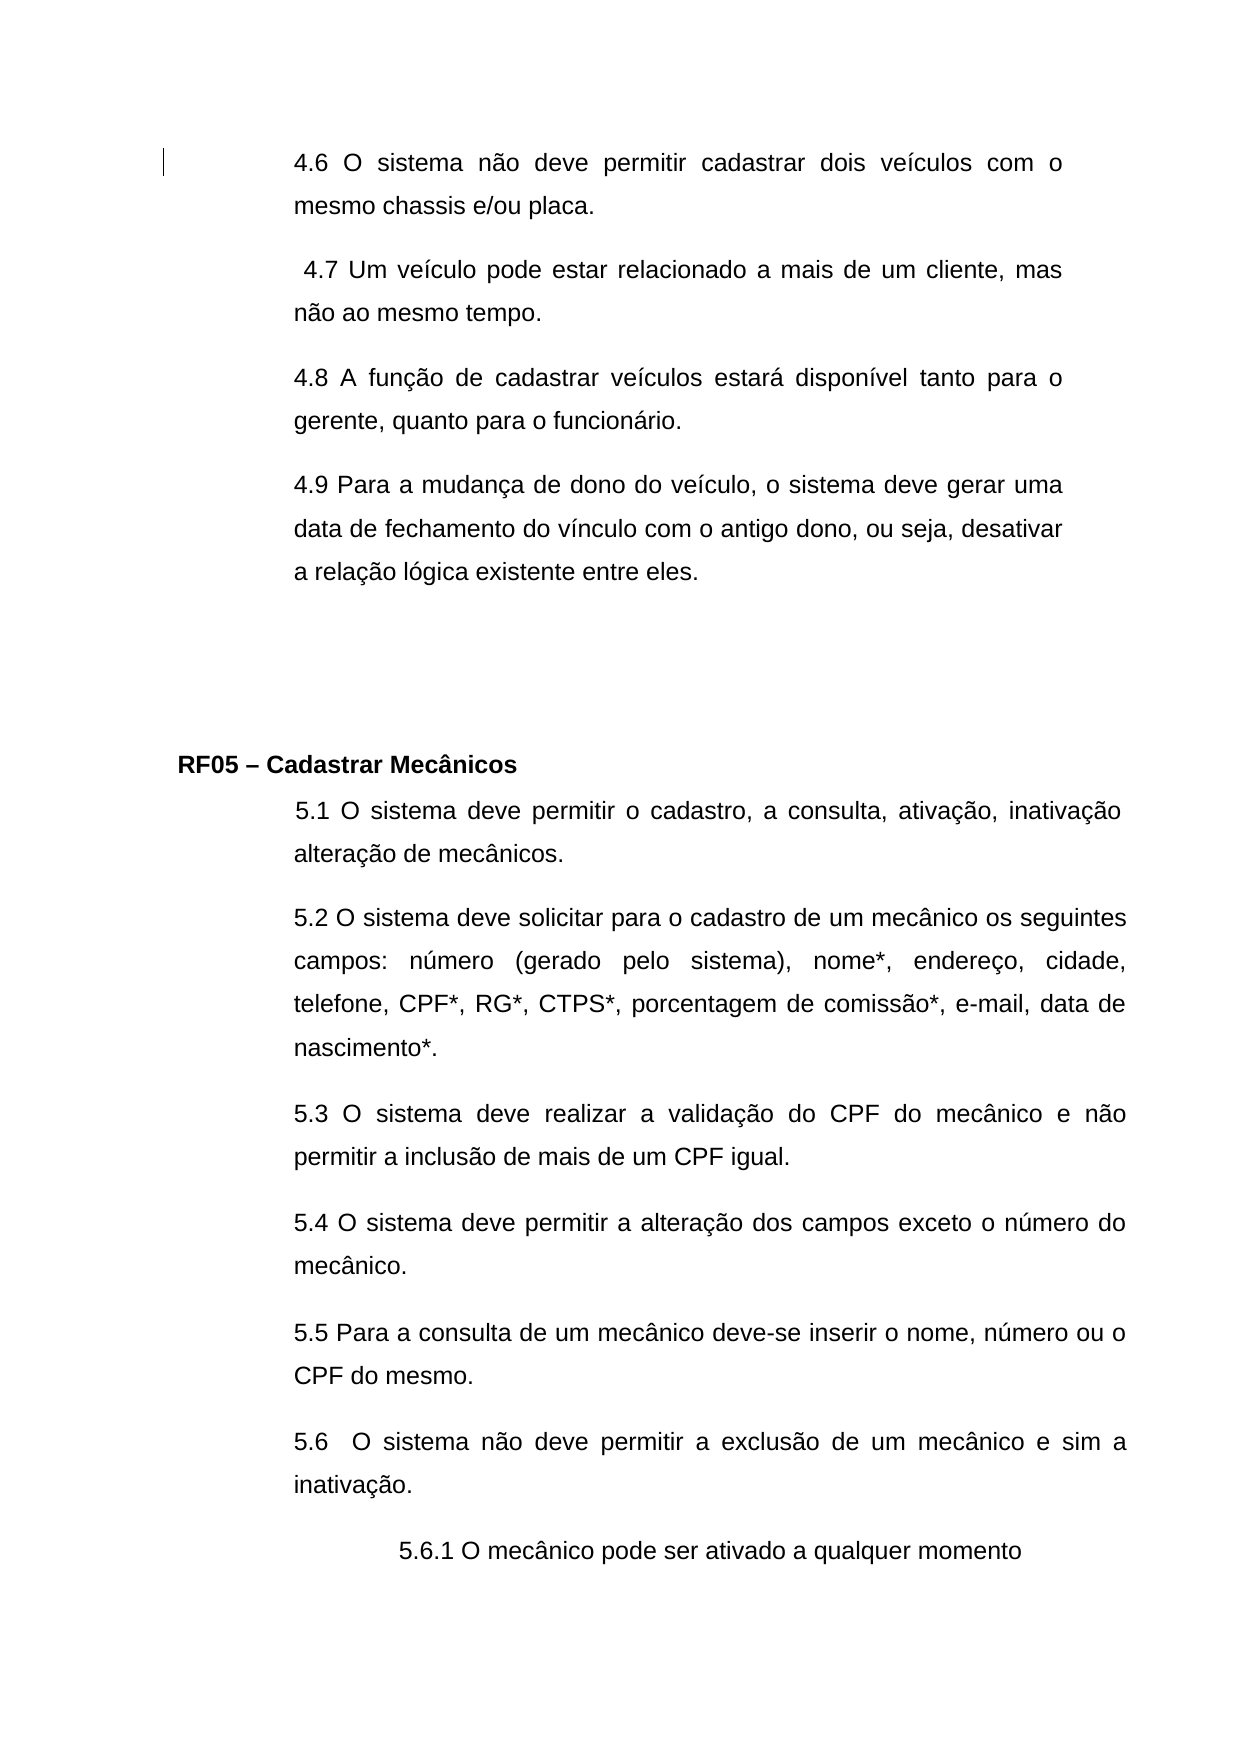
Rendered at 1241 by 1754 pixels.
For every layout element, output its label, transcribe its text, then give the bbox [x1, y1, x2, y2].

text 5.6.1 O mecânico pode ser ativado a qualquer momento [293, 1536, 1128, 1565]
text 5.3 O sistema deve realizar a validação do CPF do mecânico e não permitir a inclusão de mais de um CPF igual. [293, 1099, 1128, 1171]
text 4.9 Para a mudança de dono do veículo, o sistema deve gerar uma data de fechamento do vínculo com o antigo dono, ou seja, desativar a relação lógica existente entre eles. [293, 470, 1064, 585]
text 5.1 O sistema deve permitir o cadastro, a consulta, ativação, inativação alteração de mecânicos. [293, 796, 1122, 867]
text 4.6 O sistema não deve permitir cadastrar dois veículos com o mesmo chassis e/ou placa. [293, 148, 1064, 219]
text 5.6 O sistema não deve permitir a exclusão de um mecânico e sim a inativação. [293, 1427, 1128, 1499]
text 5.4 O sistema deve permitir a alteração dos campos exceto o número do mecânico. [293, 1208, 1128, 1280]
subtitle RF05 – Cadastrar Mecânicos [177, 750, 1128, 779]
text 5.2 O sistema deve solicitar para o cadastro de um mecânico os seguintes campos: número (gerado pelo sistema), nome*, endereço, cidade, telefone, CPF*, RG*, CTPS*, porcentagem de comissão*, e-mail, data de nascimento*. [293, 903, 1128, 1061]
text 4.8 A função de cadastrar veículos estará disponível tanto para o gerente, quanto para o funcionário. [293, 363, 1064, 435]
text 4.7 Um veículo pode estar relacionado a mais de um cliente, mas não ao mesmo tempo. [293, 255, 1064, 327]
text 5.5 Para a consulta de um mecânico deve-se inserir o nome, número ou o CPF do mesmo. [293, 1318, 1128, 1389]
